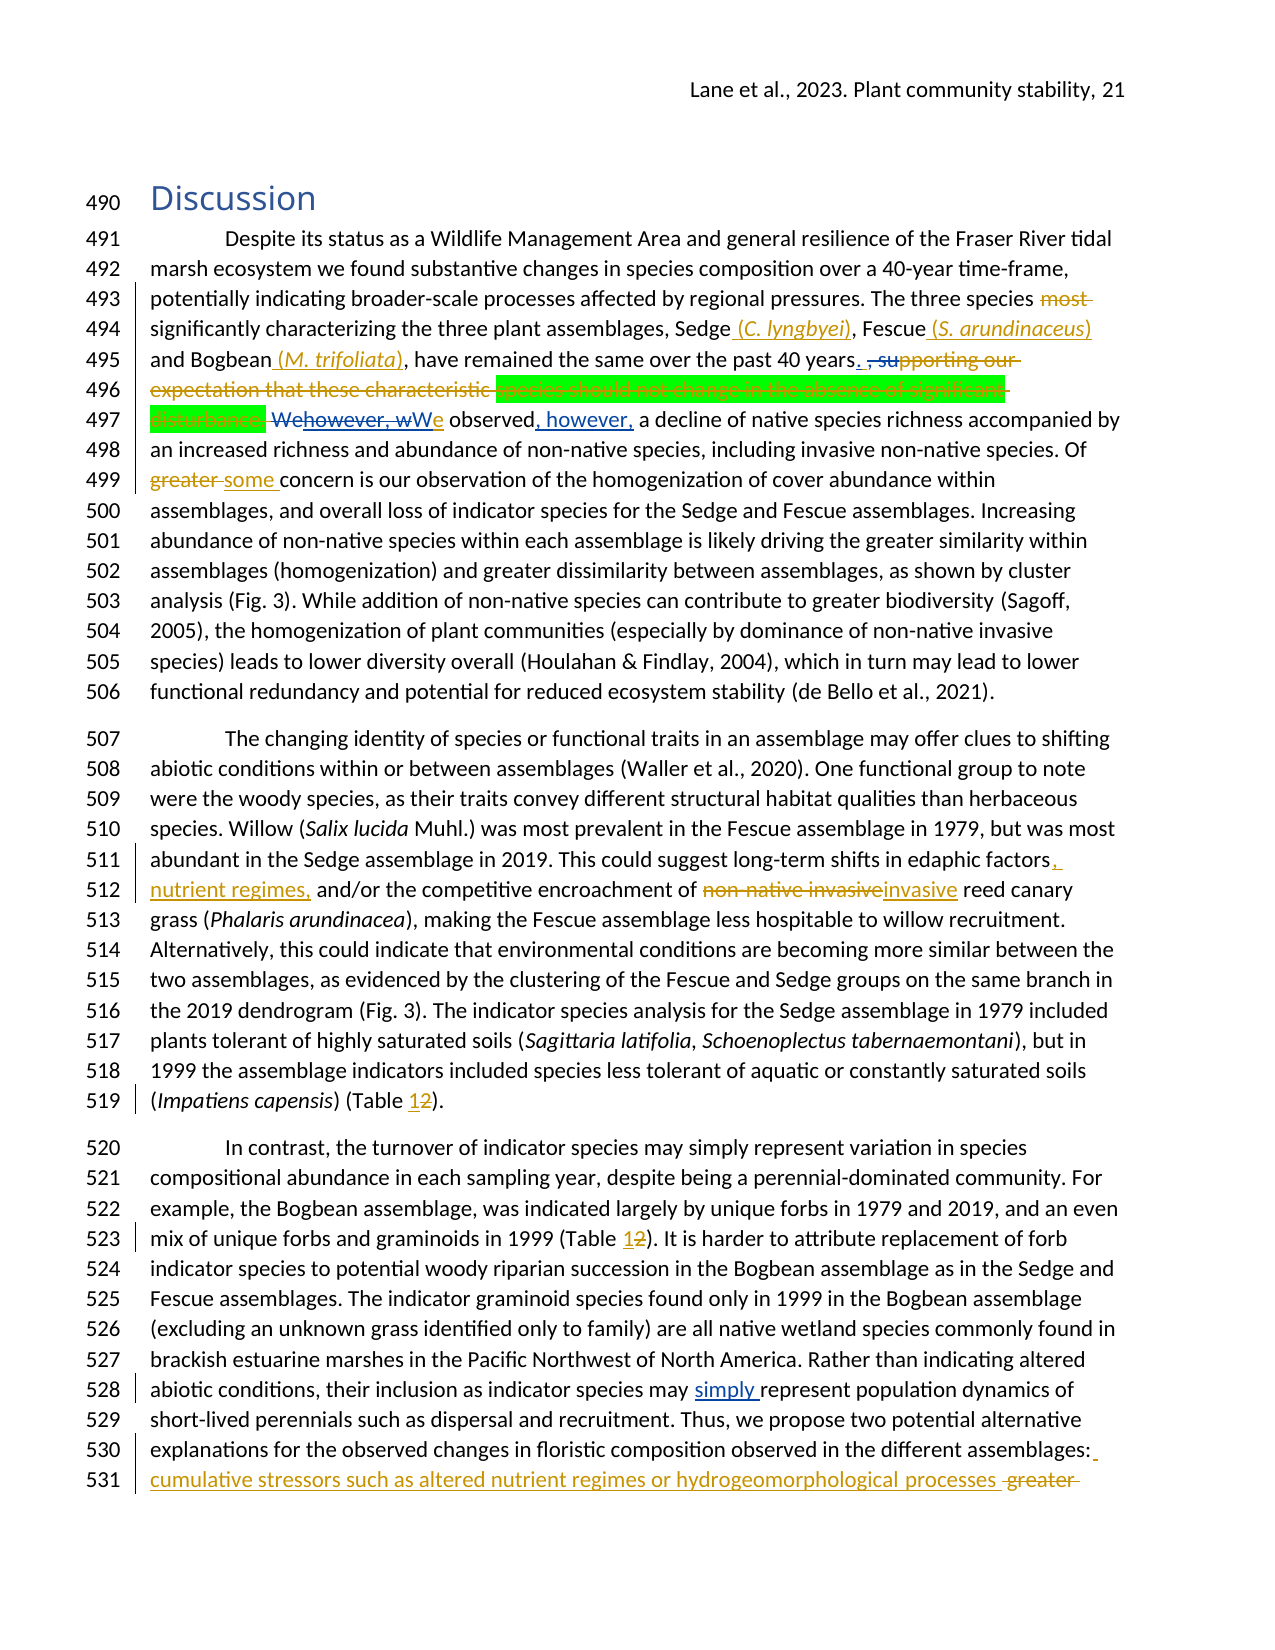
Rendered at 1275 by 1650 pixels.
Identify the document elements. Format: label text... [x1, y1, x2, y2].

text The changing identity of species or functional traits in an assemblage may offer clues to shifting abiotic conditions within or between assemblages (Waller et al., 2020). One functional group to note were the woody species, as their traits convey different structural habitat qualities than herbaceous species. Willow (Salix lucida Muhl.) was most prevalent in the Fescue assemblage in 1979, but was most abundant in the Sedge assemblage in 2019. This could suggest long-term shifts in edaphic factors and/or the competitive encroachment of reed canary grass (Phalaris arundinacea), making the Fescue assemblage less hospitable to willow recruitment. Alternatively, this could indicate that environmental conditions are becoming more similar between the two assemblages, as evidenced by the clustering of the Fescue and Sedge groups on the same branch in the 2019 dendrogram (Fig. 3). The indicator species analysis for the Sedge assemblage in 1979 included plants tolerant of highly saturated soils (Sagittaria latifolia, Schoenoplectus tabernaemontani), but in 1999 the assemblage indicators included species less tolerant of aquatic or constantly saturated soils (Impatiens capensis) (Table ). [150, 724, 1125, 1114]
text Despite its status as a Wildlife Management Area and general resilience of the Fraser River tidal marsh ecosystem we found substantive changes in species composition over a 40-year time-frame, potentially indicating broader-scale processes affected by regional pressures. The three species significantly characterizing the three plant assemblages, Sedge, Fescue and Bogbean, have remained the same over the past 40 years observed a decline of native species richness accompanied by an increased richness and abundance of non-native species, including invasive non-native species. Of concern is our observation of the homogenization of cover abundance within assemblages, and overall loss of indicator species for the Sedge and Fescue assemblages. Increasing abundance of non-native species within each assemblage is likely driving the greater similarity within assemblages (homogenization) and greater dissimilarity between assemblages, as shown by cluster analysis (Fig. 3). While addition of non-native species can contribute to greater biodiversity (Sagoff, 2005), the homogenization of plant communities (especially by dominance of non-native invasive species) leads to lower diversity overall (Houlahan & Findlay, 2004), which in turn may lead to lower functional redundancy and potential for reduced ecosystem stability (de Bello et al., 2021). [150, 224, 1125, 705]
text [150, 1133, 1125, 1494]
subtitle Discussion [150, 175, 1125, 220]
